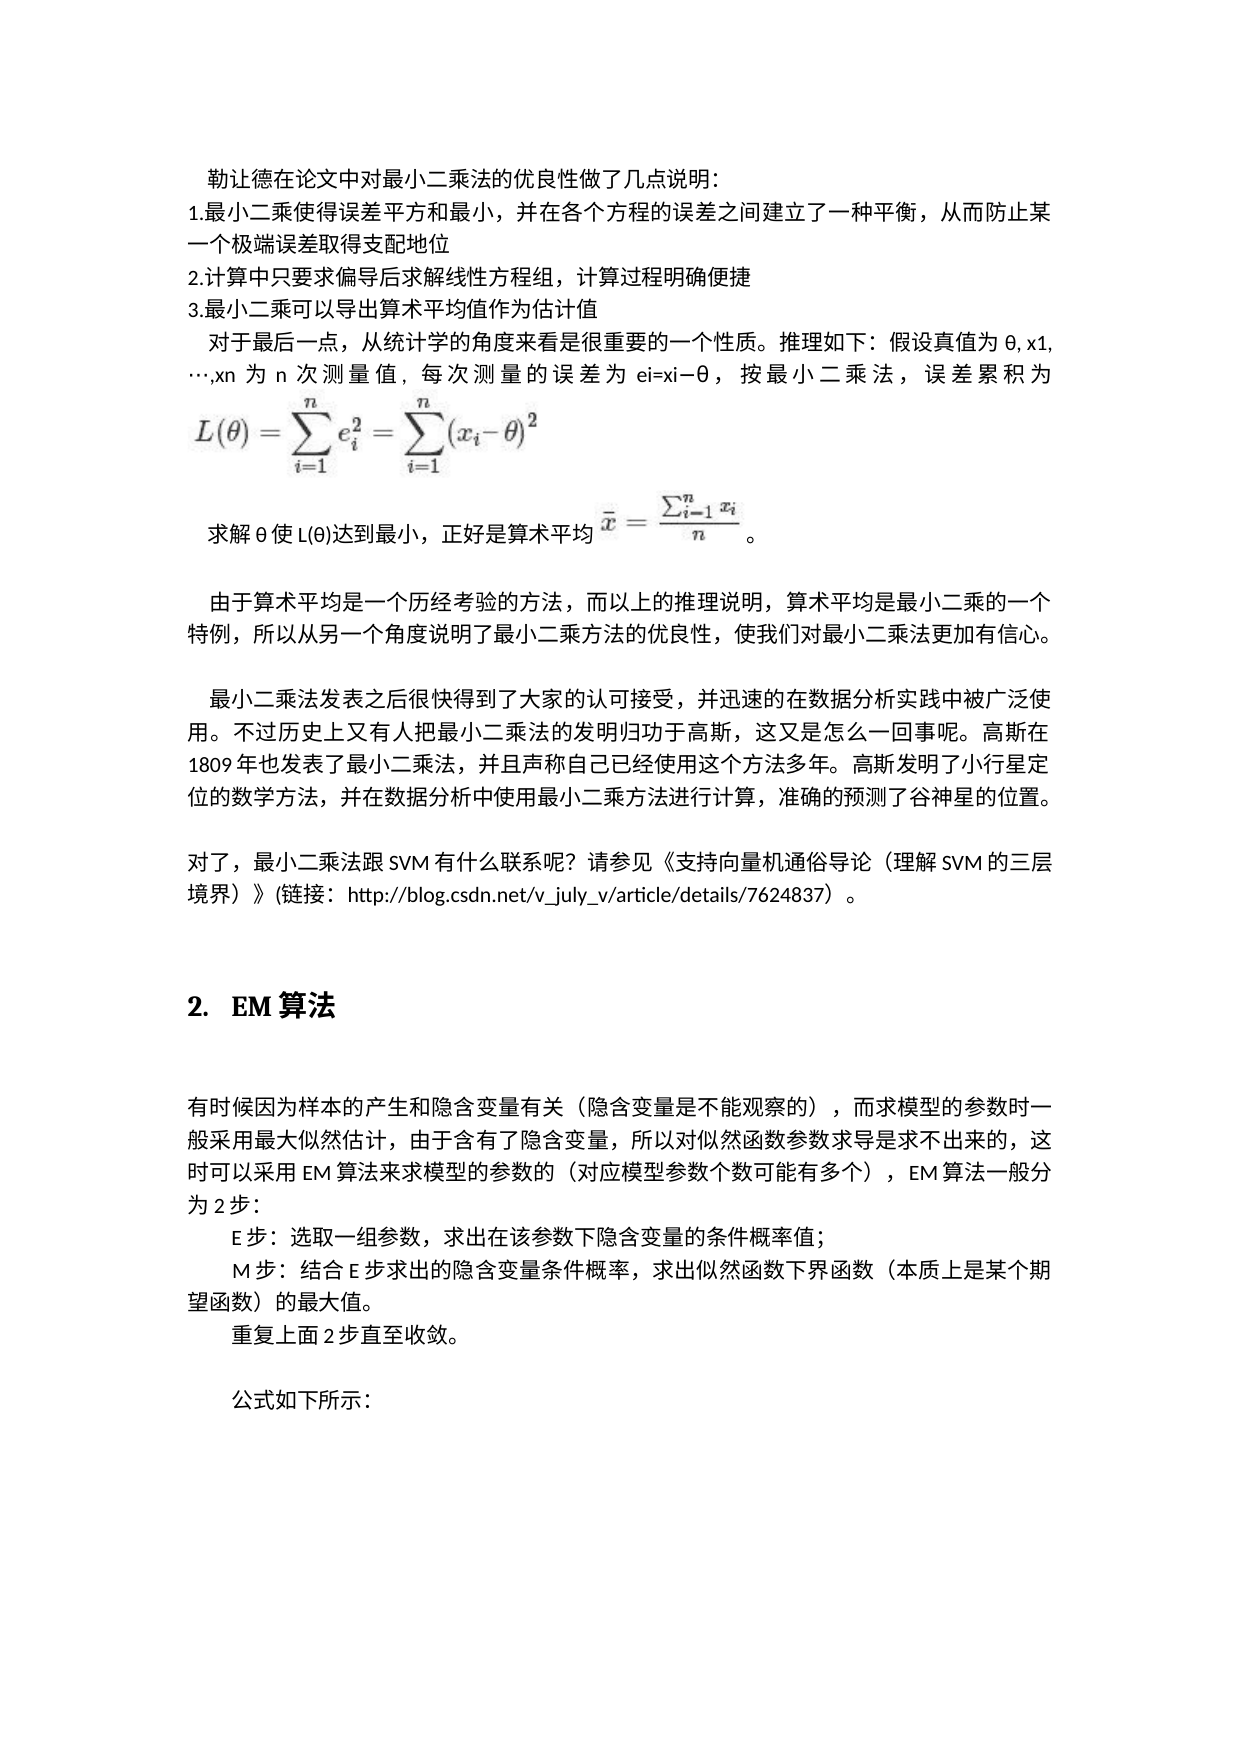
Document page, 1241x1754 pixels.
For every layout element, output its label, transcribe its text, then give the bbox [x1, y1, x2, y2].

text 勒让德在论文中对最小二乘法的优良性做了几点说明： [187, 162, 1053, 194]
text M步：结合E步求出的隐含变量条件概率，求出似然函数下界函数（本质上是某个期望函数）的最大值。 [187, 1252, 1053, 1317]
text 最小二乘法发表之后很快得到了大家的认可接受，并迅速的在数据分析实践中被广泛使用。不过历史上又有人把最小二乘法的发明归功于高斯，这又是怎么一回事呢。高斯在1809年也发表了最小二乘法，并且声称自己已经使用这个方法多年。高斯发明了小行星定位的数学方法，并在数据分析中使用最小二乘方法进行计算，准确的预测了谷神星的位置。 [187, 682, 1053, 812]
text E步：选取一组参数，求出在该参数下隐含变量的条件概率值； [187, 1220, 1053, 1252]
subtitle EM算法 [187, 971, 1053, 1036]
picture [594, 490, 746, 542]
text 1.最小二乘使得误差平方和最小，并在各个方程的误差之间建立了一种平衡，从而防止某一个极端误差取得支配地位 [187, 194, 1053, 259]
text 3.最小二乘可以导出算术平均值作为估计值 [187, 292, 1053, 324]
text 对了，最小二乘法跟SVM有什么联系呢？请参见《支持向量机通俗导论（理解SVM的三层境界）》(链接：http://blog.csdn.net/v_july_v/article/details/7624837）。 [187, 844, 1053, 909]
text 由于算术平均是一个历经考验的方法，而以上的推理说明，算术平均是最小二乘的一个特例，所以从另一个角度说明了最小二乘方法的优良性，使我们对最小二乘法更加有信心。 [187, 584, 1053, 649]
text 有时候因为样本的产生和隐含变量有关（隐含变量是不能观察的），而求模型的参数时一般采用最大似然估计，由于含有了隐含变量，所以对似然函数参数求导是求不出来的，这时可以采用EM算法来求模型的参数的（对应模型参数个数可能有多个），EM算法一般分为2步： [187, 1090, 1053, 1220]
text 求解θ使L(θ)达到最小，正好是算术平均。 [187, 487, 1053, 552]
text 重复上面2步直至收敛。 [187, 1317, 1053, 1350]
text 对于最后一点，从统计学的角度来看是很重要的一个性质。推理如下：假设真值为θ, x1,⋯,xn为n次测量值, 每次测量的误差为ei=xi−θ，按最小二乘法，误差累积为 [187, 324, 1053, 487]
picture [187, 389, 546, 481]
text 2.计算中只要求偏导后求解线性方程组，计算过程明确便捷 [187, 259, 1053, 292]
text 公式如下所示： [187, 1382, 1053, 1415]
